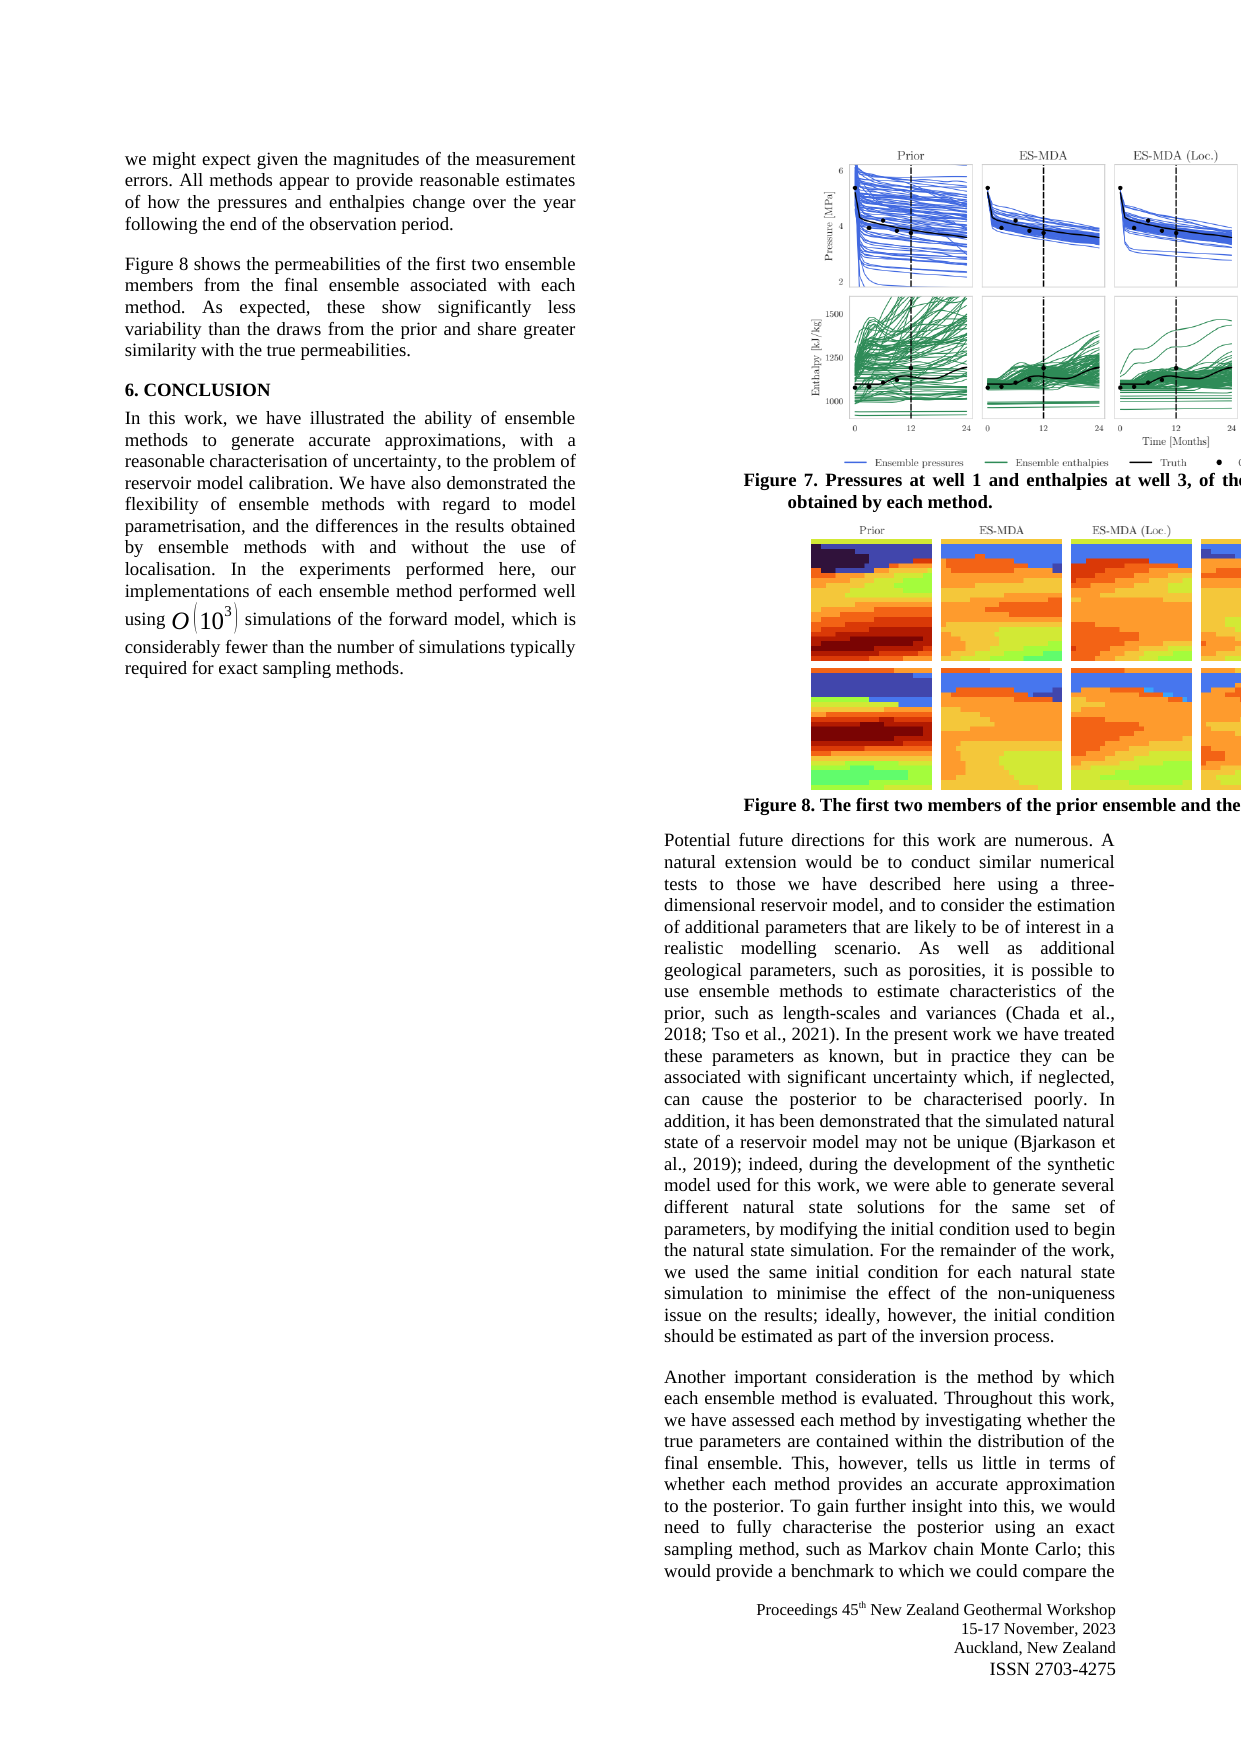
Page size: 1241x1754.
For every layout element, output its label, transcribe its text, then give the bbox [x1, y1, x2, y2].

subtitle 6. conclusion [124, 379, 576, 401]
text Figure 8 shows the permeabilities of the first two ensemble members from the final ensemble associated with each method. As expected, these show significantly less variability than the draws from the prior and share greater similarity with the true permeabilities. [124, 253, 576, 361]
text Potential future directions for this work are numerous. A natural extension would be to conduct similar numerical tests to those we have described here using a three-dimensional reservoir model, and to consider the estimation of additional parameters that are likely to be of interest in a realistic modelling scenario. As well as additional geological parameters, such as porosities, it is possible to use ensemble methods to estimate characteristics of the prior, such as length-scales and variances (Chada et al., 2018; Tso et al., 2021). In the present work we have treated these parameters as known, but in practice they can be associated with significant uncertainty which, if neglected, can cause the posterior to be characterised poorly. In addition, it has been demonstrated that the simulated natural state of a reservoir model may not be unique (Bjarkason et al., 2019); indeed, during the development of the synthetic model used for this work, we were able to generate several different natural state solutions for the same set of parameters, by modifying the initial condition used to begin the natural state simulation. For the remainder of the work, we used the same initial condition for each natural state simulation to minimise the effect of the non-uniqueness issue on the results; ideally, however, the initial condition should be estimated as part of the inversion process. [664, 148, 1116, 1347]
text In this work, we have illustrated the ability of ensemble methods to generate accurate approximations, with a reasonable characterisation of uncertainty, to the problem of reservoir model calibration. We have also demonstrated the flexibility of ensemble methods with regard to model parametrisation, and the differences in the results obtained by ensemble methods with and without the use of localisation. In the experiments performed here, our implementations of each ensemble method performed well using simulations of the forward model, which is considerably fewer than the number of simulations typically required for exact sampling methods. [124, 407, 576, 679]
